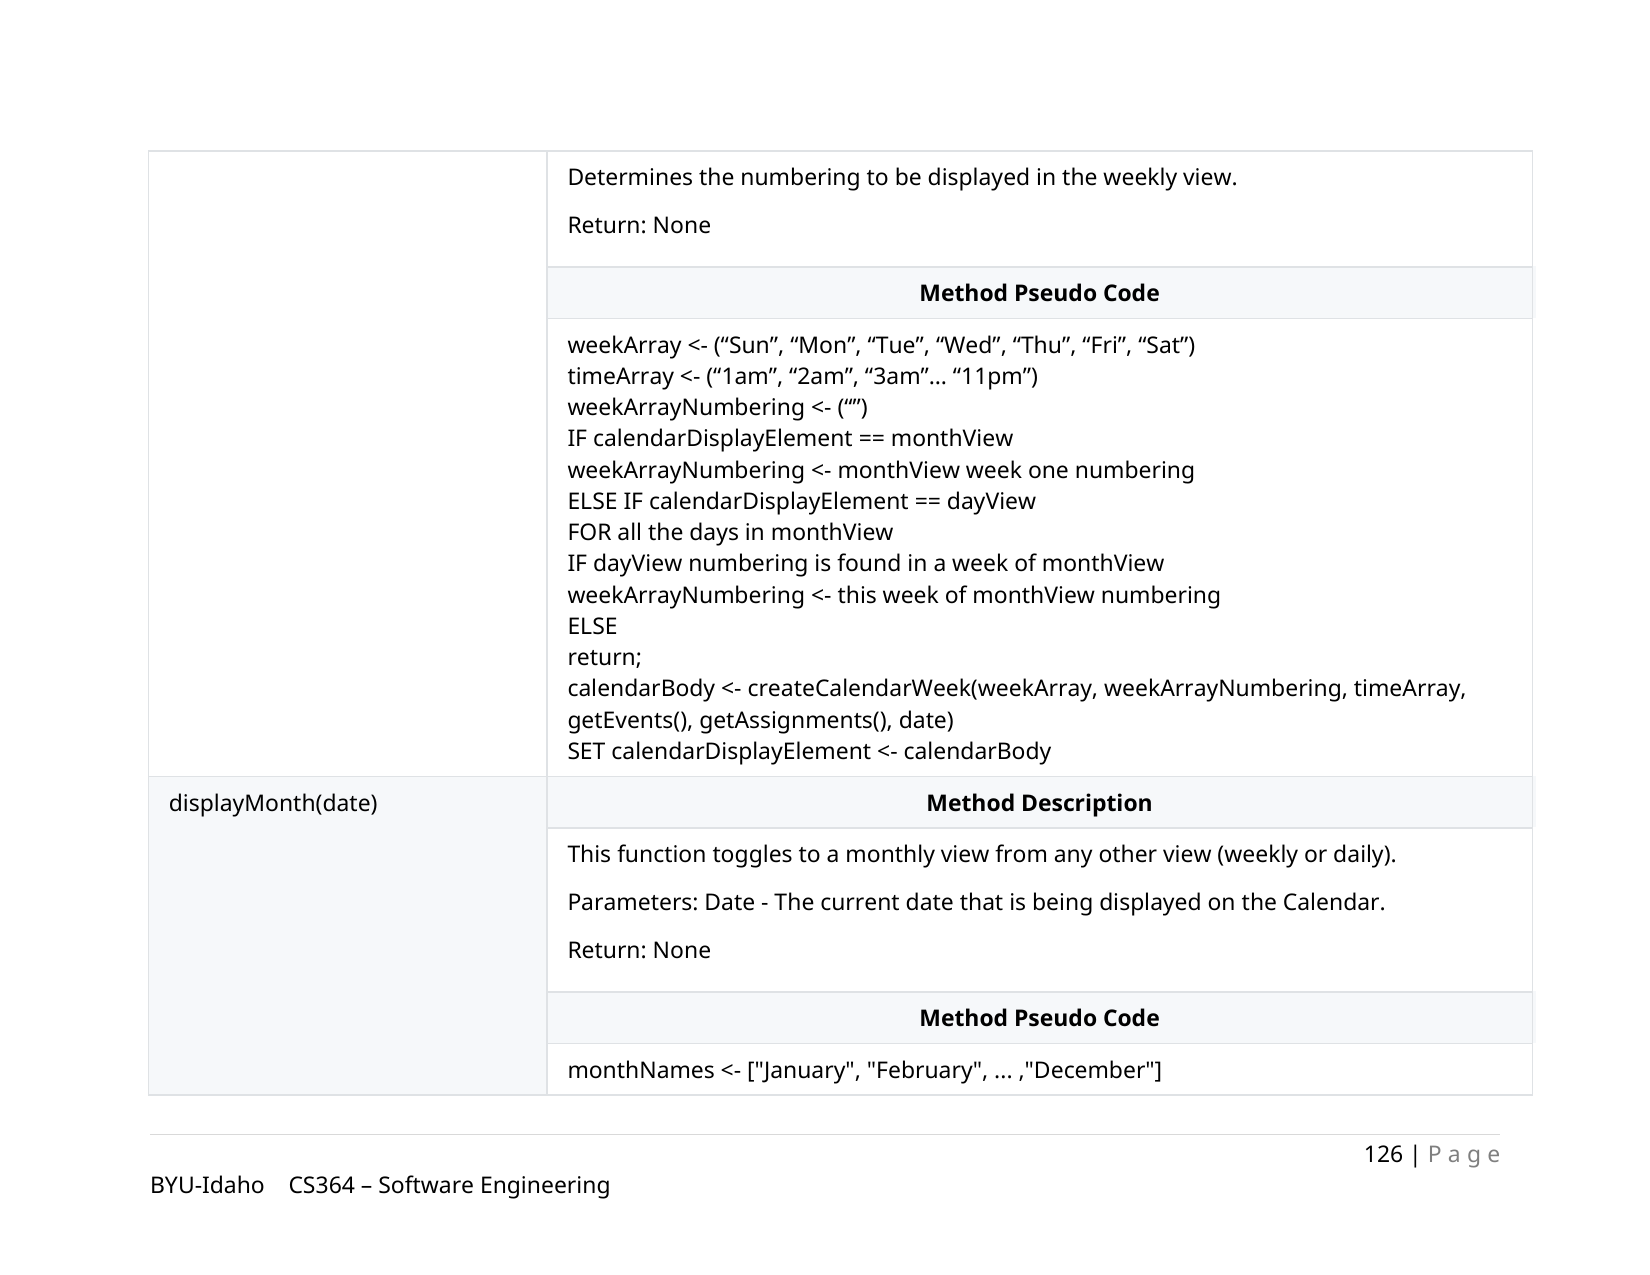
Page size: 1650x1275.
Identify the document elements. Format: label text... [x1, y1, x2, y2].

table_cell Method Description [548, 777, 1532, 827]
table_cell displayMonth(date) [149, 777, 546, 1094]
table_cell Method Pseudo Code [548, 993, 1532, 1043]
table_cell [548, 152, 1532, 266]
table_cell Method Pseudo Code [548, 268, 1532, 318]
table_cell weekArray <- (“Sun”, “Mon”, “Tue”, “Wed”, “Thu”, “Fri”, “Sat”) timeArray <- (“1am”, “2am”, “3am”… “11pm”) weekArrayNumbering <- (“”) IF calendarDisplayElement == monthView weekArrayNumbering <- monthView week one numbering ELSE IF calendarDisplayElement == dayView FOR all the days in monthView IF dayView numbering is found in a week of monthView weekArrayNumbering <- this week of monthView numbering ELSE return; calendarBody <- createCalendarWeek(weekArray, weekArrayNumbering, timeArray, getEvents(), getAssignments(), date) SET calendarDisplayElement <- calendarBody [548, 319, 1532, 776]
table_cell This function toggles to a monthly view from any other view (weekly or daily). Parameters: Date - The current date that is being displayed on the Calendar. Return: None [548, 829, 1532, 991]
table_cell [548, 1044, 1532, 1094]
